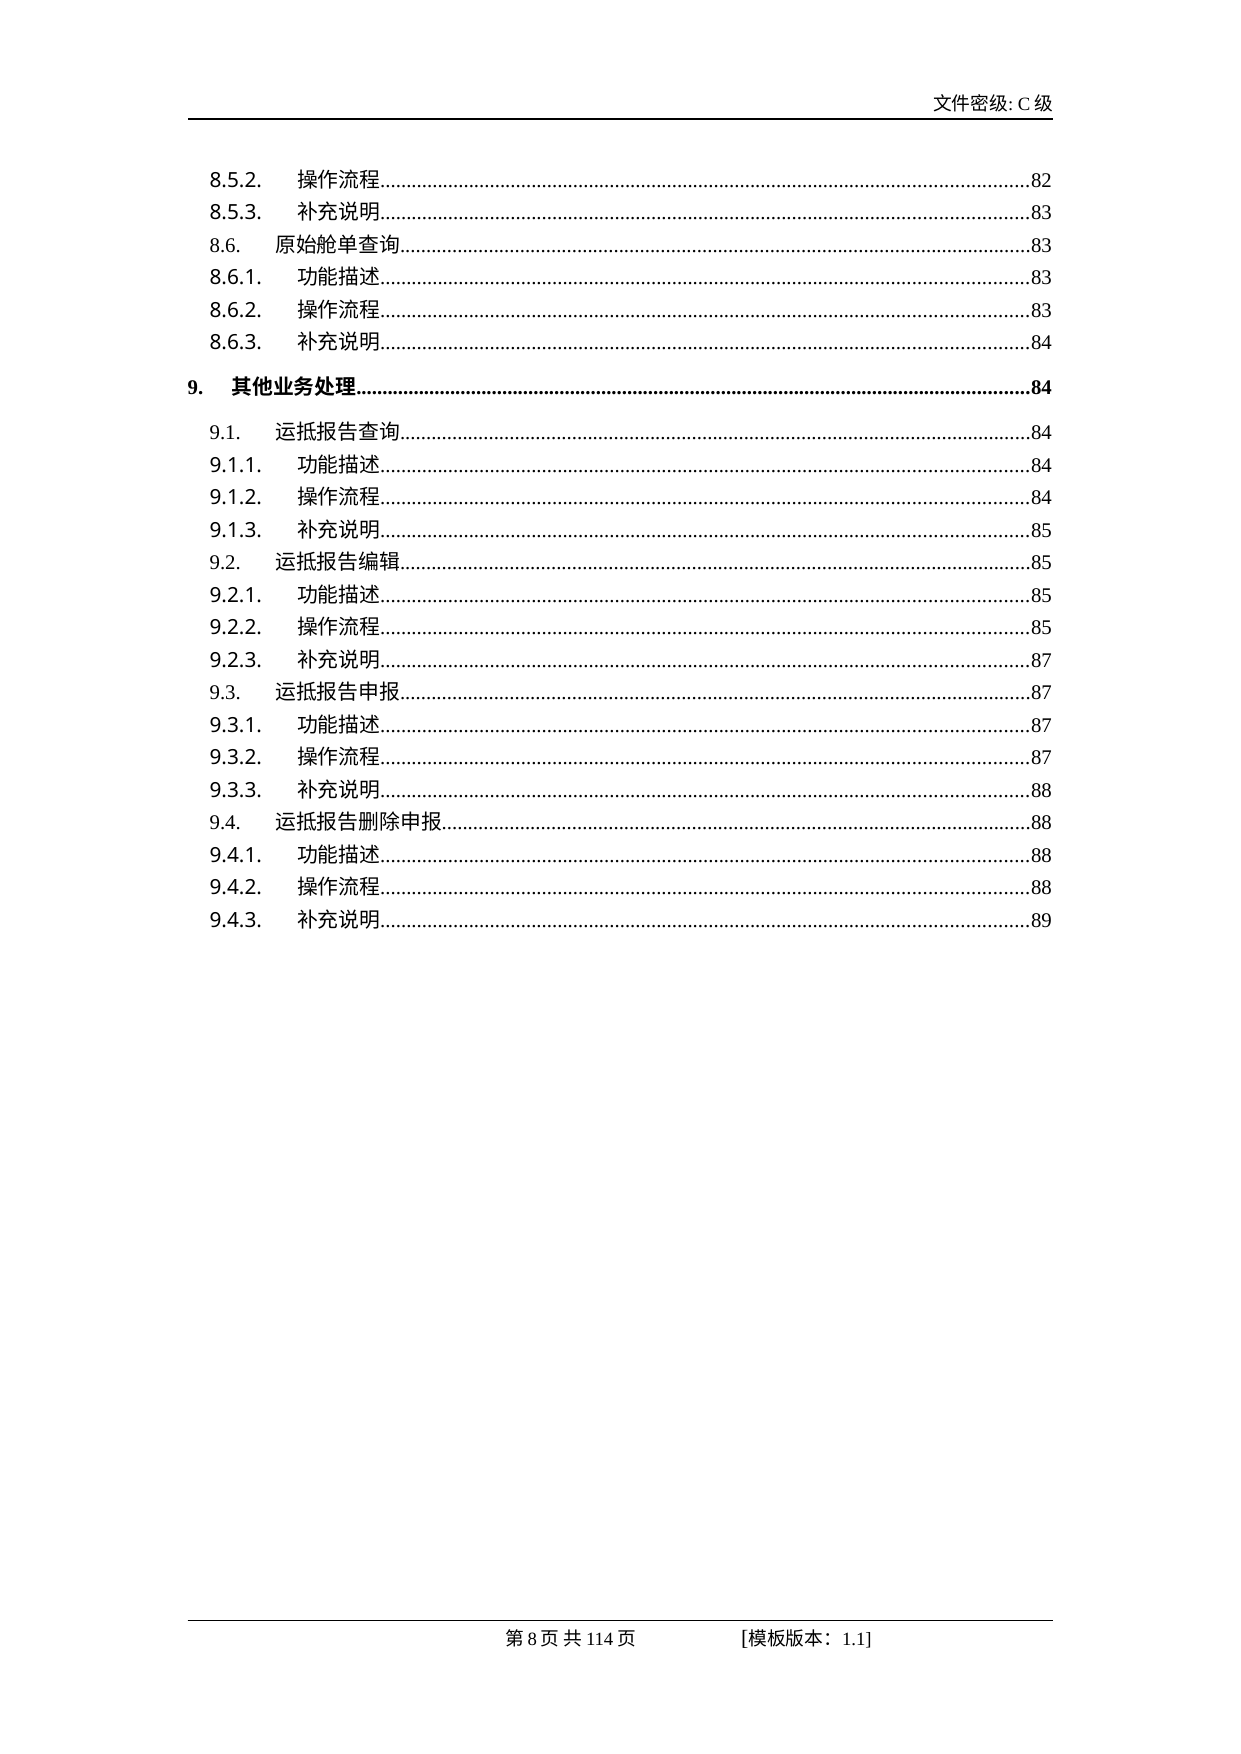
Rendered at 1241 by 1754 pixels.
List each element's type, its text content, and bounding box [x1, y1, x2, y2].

text 9.4.2. 操作流程 88 [209, 869, 1053, 902]
text 8.6. 原始舱单查询 83 [209, 227, 1053, 259]
text 9. 其他业务处理 84 [187, 369, 1053, 402]
text 9.4.1. 功能描述 88 [209, 837, 1053, 869]
text 9.3. 运抵报告申报 87 [209, 674, 1053, 707]
text 9.1.3. 补充说明 85 [209, 512, 1053, 544]
text 8.5.2. 操作流程 82 [209, 162, 1053, 194]
text 9.3.3. 补充说明 88 [209, 772, 1053, 804]
text 9.4. 运抵报告删除申报 88 [209, 804, 1053, 837]
text 9.3.2. 操作流程 87 [209, 739, 1053, 772]
text 9.1.1. 功能描述 84 [209, 447, 1053, 479]
text 9.4.3. 补充说明 89 [209, 902, 1053, 934]
text 9.2. 运抵报告编辑 85 [209, 544, 1053, 577]
text 8.6.2. 操作流程 83 [209, 292, 1053, 324]
text 8.5.3. 补充说明 83 [209, 194, 1053, 227]
text 9.3.1. 功能描述 87 [209, 707, 1053, 739]
text 9.2.1. 功能描述 85 [209, 577, 1053, 609]
text 9.2.3. 补充说明 87 [209, 642, 1053, 674]
text 9.1.2. 操作流程 84 [209, 479, 1053, 512]
text 8.6.1. 功能描述 83 [209, 259, 1053, 292]
text 9.2.2. 操作流程 85 [209, 609, 1053, 642]
text 8.6.3. 补充说明 84 [209, 324, 1053, 357]
text 9.1. 运抵报告查询 84 [209, 414, 1053, 447]
